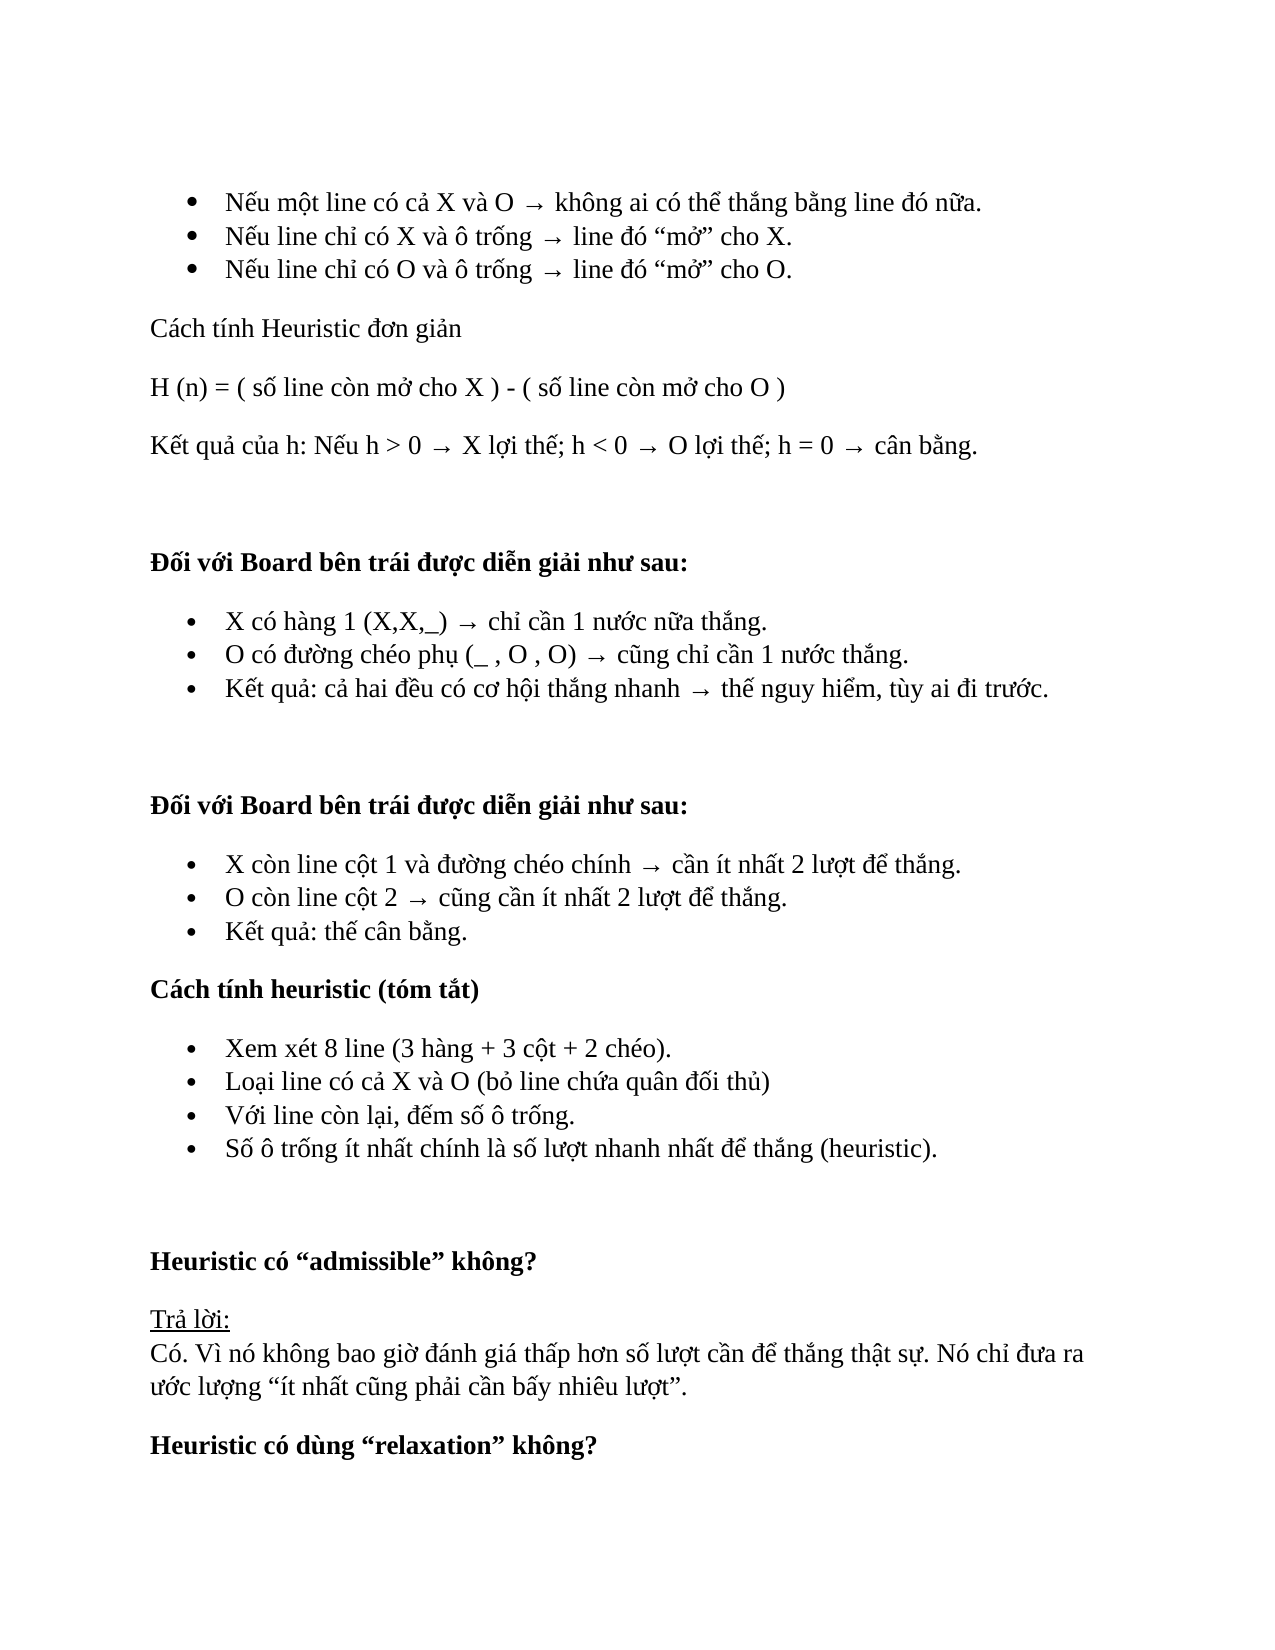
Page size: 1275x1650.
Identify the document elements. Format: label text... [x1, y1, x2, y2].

text Trả lời: Có. Vì nó không bao giờ đánh giá thấp hơn số lượt cần để thắng thật sự. Nó chỉ đưa ra ước lượng “ít nhất cũng phải cần bấy nhiêu lượt”. [150, 1303, 1125, 1401]
text Cách tính Heuristic đơn giản [150, 312, 1125, 343]
text H (n) = ( số line còn mở cho X ) - ( số line còn mở cho O ) [150, 371, 1125, 402]
list X còn line cột 1 và đường chéo chính → cần ít nhất 2 lượt để thắng. [187, 848, 1125, 879]
list Số ô trống ít nhất chính là số lượt nhanh nhất để thắng (heuristic). [187, 1133, 1125, 1164]
text Heuristic có dùng “relaxation” không? [150, 1429, 1125, 1460]
list Với line còn lại, đếm số ô trống. [187, 1099, 1125, 1130]
text Đối với Board bên trái được diễn giải như sau: [150, 789, 1125, 820]
list Kết quả: cả hai đều có cơ hội thắng nhanh → thế nguy hiểm, tùy ai đi trước. [187, 672, 1125, 703]
list Xem xét 8 line (3 hàng + 3 cột + 2 chéo). [187, 1032, 1125, 1063]
list O còn line cột 2 → cũng cần ít nhất 2 lượt để thắng. [187, 881, 1125, 912]
list Nếu line chỉ có X và ô trống → line đó “mở” cho X. [187, 220, 1125, 251]
text Cách tính heuristic (tóm tắt) [150, 973, 1125, 1004]
list Loại line có cả X và O (bỏ line chứa quân đối thủ) [187, 1066, 1125, 1097]
list Nếu một line có cả X và O → không ai có thể thắng bằng line đó nữa. [187, 186, 1125, 217]
text Kết quả của h: Nếu h > 0 → X lợi thế; h < 0 → O lợi thế; h = 0 → cân bằng. [150, 429, 1125, 461]
text Heuristic có “admissible” không? [150, 1244, 1125, 1276]
list X có hàng 1 (X,X,_) → chỉ cần 1 nước nữa thắng. [187, 605, 1125, 636]
list Nếu line chỉ có O và ô trống → line đó “mở” cho O. [187, 254, 1125, 285]
list Kết quả: thế cân bằng. [187, 915, 1125, 946]
text Đối với Board bên trái được diễn giải như sau: [150, 547, 1125, 578]
list O có đường chéo phụ (_ , O , O) → cũng chỉ cần 1 nước thắng. [187, 639, 1125, 670]
